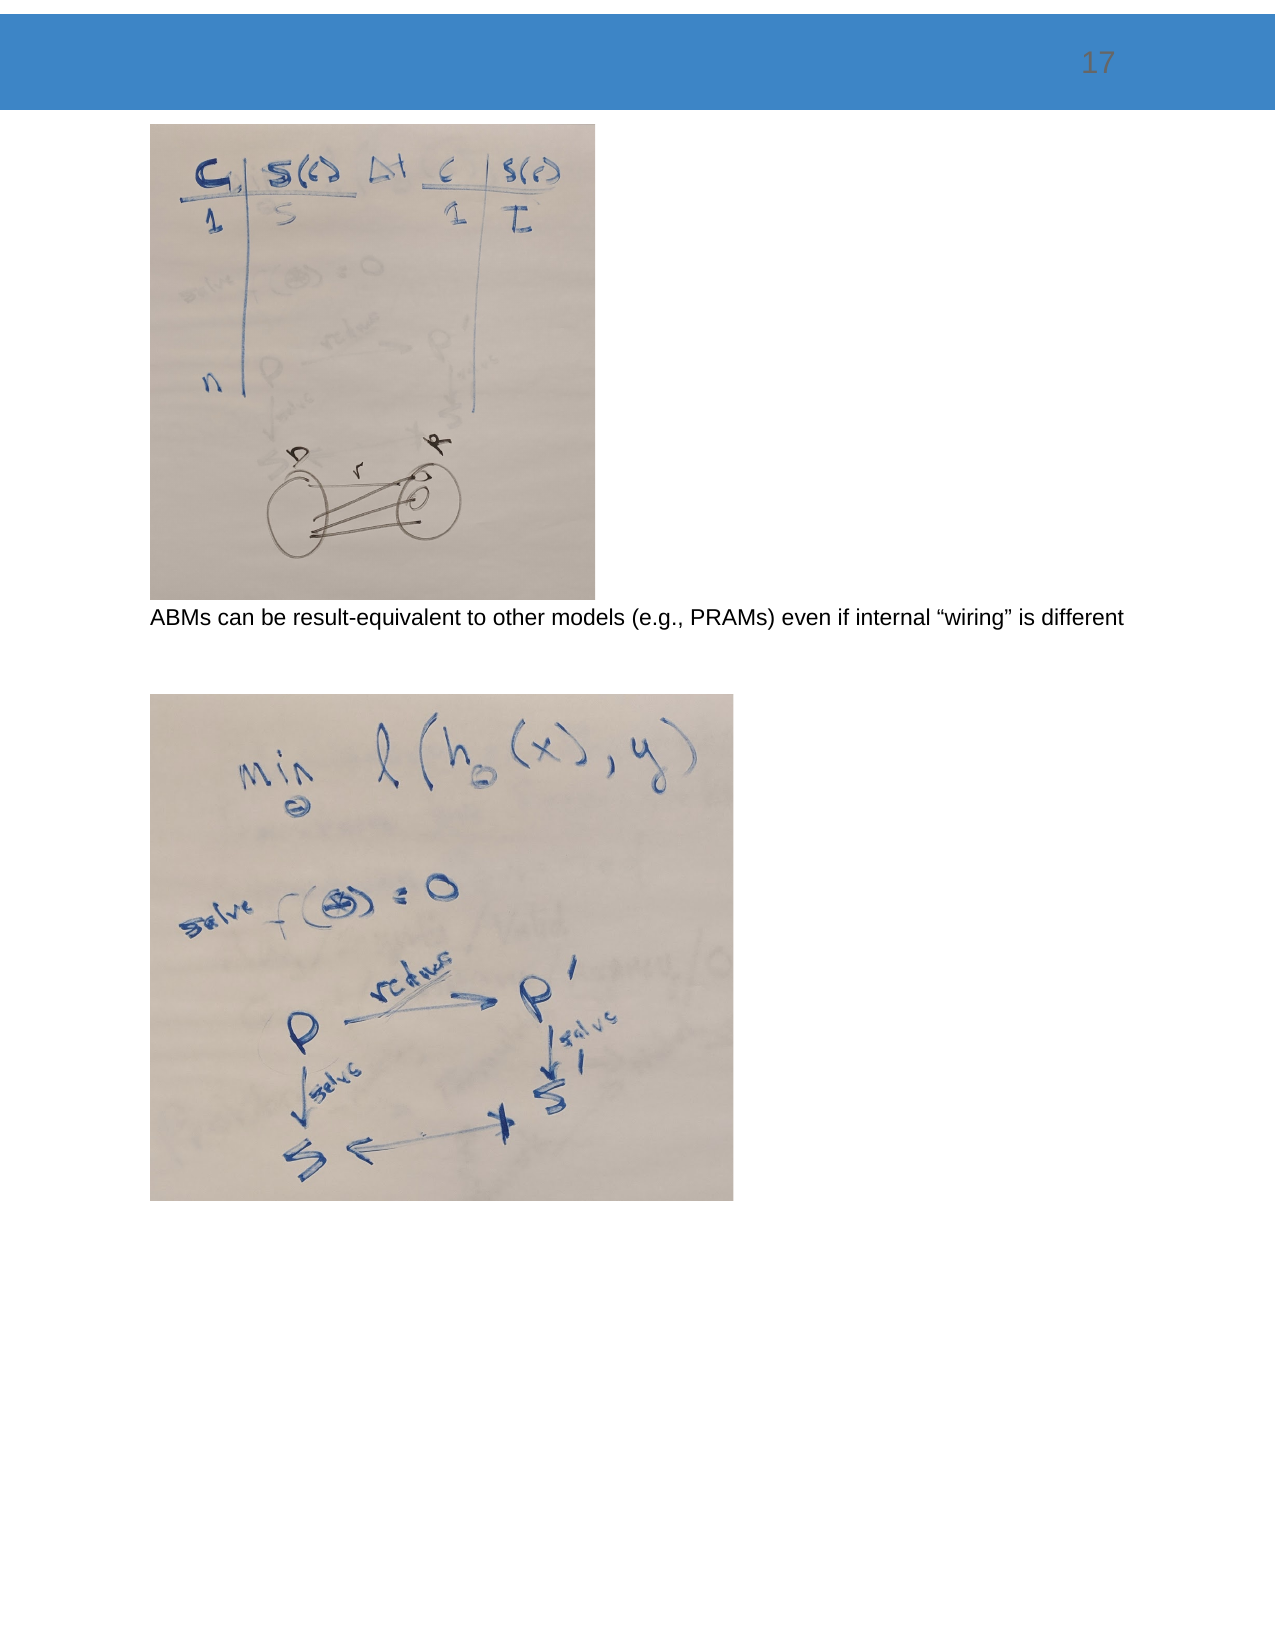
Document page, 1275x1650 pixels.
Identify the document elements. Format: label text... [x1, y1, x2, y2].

text ABMs can be result-equivalent to other models (e.g., PRAMs) even if internal “wiring” is different [150, 604, 1125, 630]
picture [150, 694, 734, 1201]
picture [150, 124, 596, 600]
